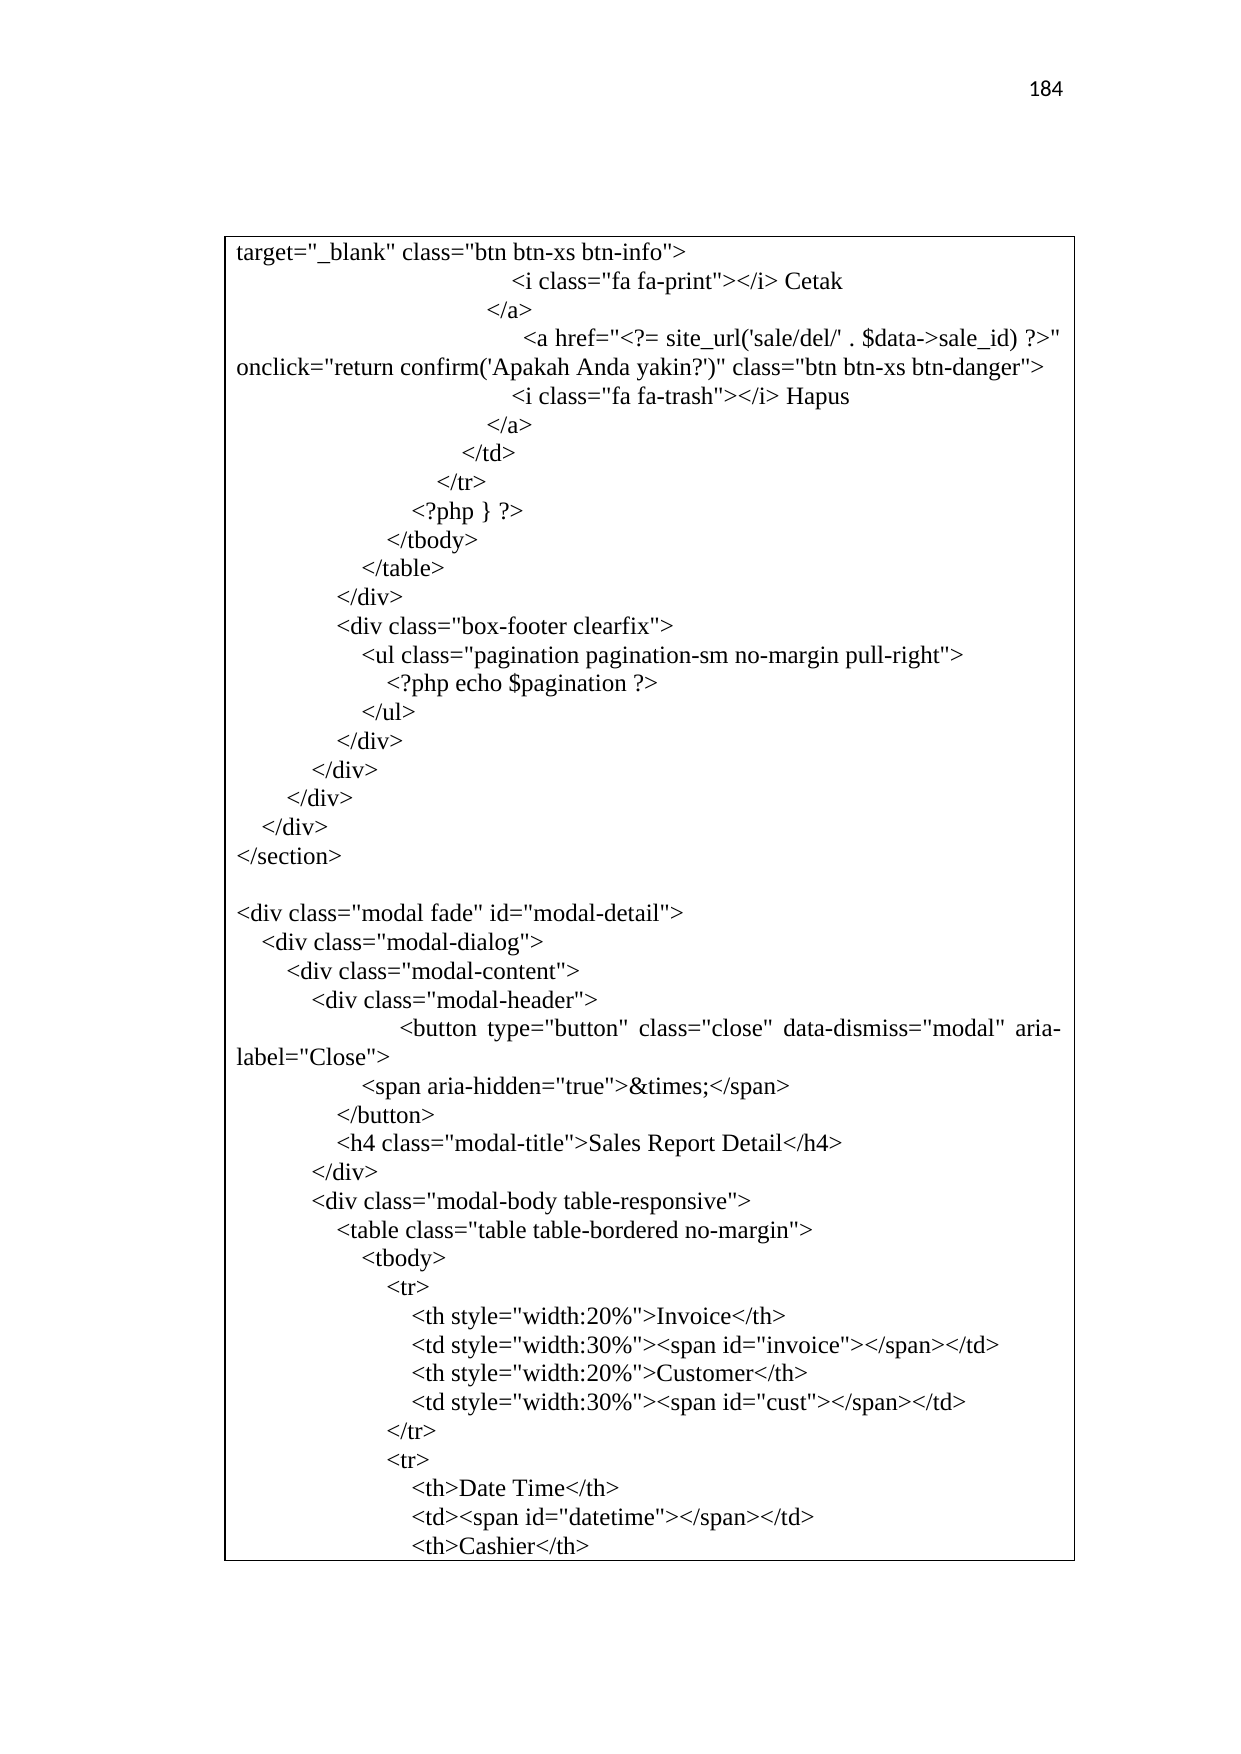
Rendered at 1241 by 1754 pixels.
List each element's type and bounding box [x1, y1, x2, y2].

table_cell [226, 237, 1074, 1560]
